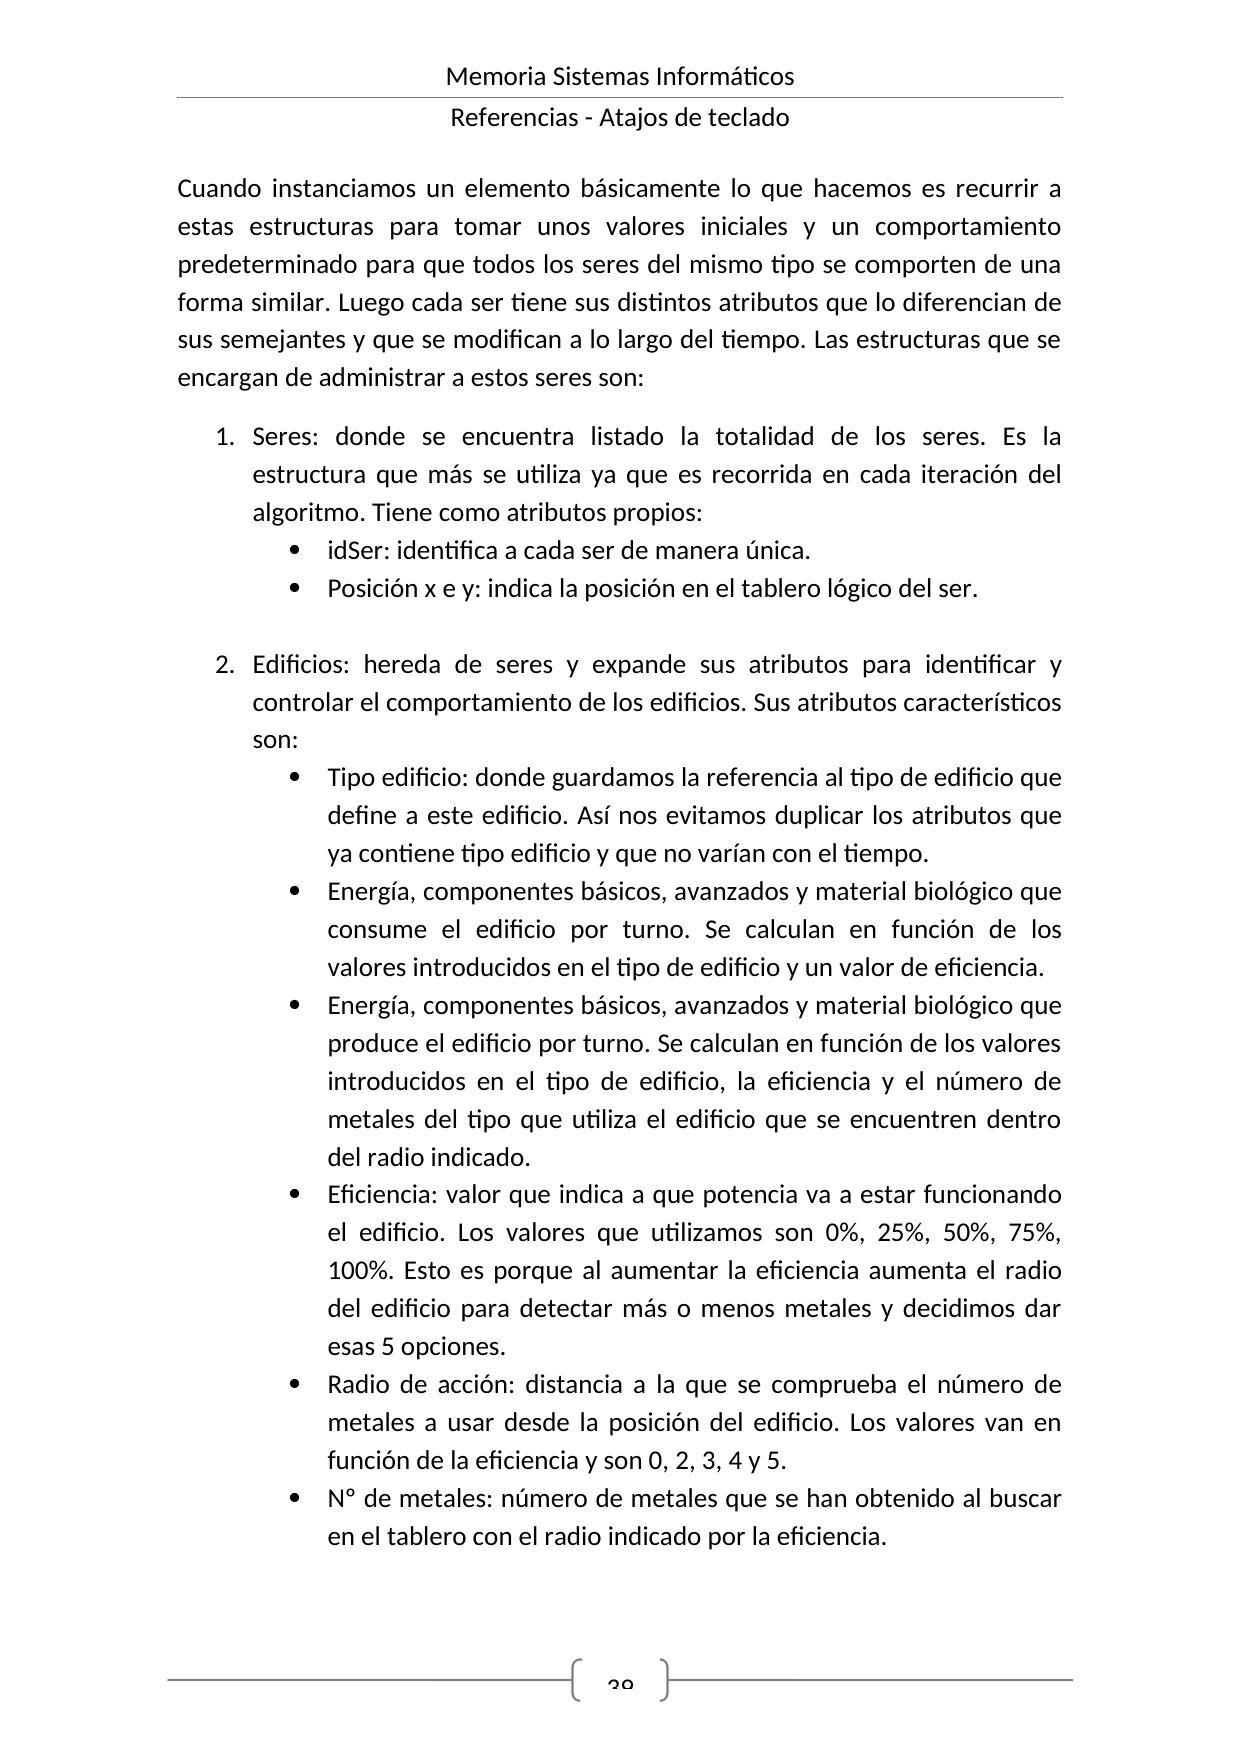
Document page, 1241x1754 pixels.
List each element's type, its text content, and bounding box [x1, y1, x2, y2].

list Nº de metales: número de metales que se han obtenido al buscar en el tablero con el radio indicado por la eficiencia. [290, 1481, 1063, 1552]
list Posición x e y: indica la posición en el tablero lógico del ser. [290, 571, 1063, 604]
list Eficiencia: valor que indica a que potencia va a estar funcionando el edificio. Los valores que utilizamos son 0%, 25%, 50%, 75%, 100%. Esto es porque al aumentar la eficiencia aumenta el radio del edificio para detectar más o menos metales y decidimos dar esas 5 opciones. [290, 1178, 1063, 1362]
list Tipo edificio: donde guardamos la referencia al tipo de edificio que define a este edificio. Así nos evitamos duplicar los atributos que ya contiene tipo edificio y que no varían con el tiempo. [290, 761, 1063, 869]
list Energía, componentes básicos, avanzados y material biológico que produce el edificio por turno. Se calculan en función de los valores introducidos en el tipo de edificio, la eficiencia y el número de metales del tipo que utiliza el edificio que se encuentren dentro del radio indicado. [290, 988, 1063, 1173]
list Radio de acción: distancia a la que se comprueba el número de metales a usar desde la posición del edificio. Los valores van en función de la eficiencia y son 0, 2, 3, 4 y 5. [290, 1367, 1063, 1476]
list Energía, componentes básicos, avanzados y material biológico que consume el edificio por turno. Se calculan en función de los valores introducidos en el tipo de edificio y un valor de eficiencia. [290, 874, 1063, 983]
list Seres: donde se encuentra listado la totalidad de los seres. Es la estructura que más se utiliza ya que es recorrida en cada iteración del algoritmo. Tiene como atributos propios: [215, 419, 1063, 528]
text Cuando instanciamos un elemento básicamente lo que hacemos es recurrir a estas estructuras para tomar unos valores iniciales y un comportamiento predeterminado para que todos los seres del mismo tipo se comporten de una forma similar. Luego cada ser tiene sus distintos atributos que lo diferencian de sus semejantes y que se modifican a lo largo del tiempo. Las estructuras que se encargan de administrar a estos seres son: [177, 171, 1063, 394]
list Edificios: hereda de seres y expande sus atributos para identificar y controlar el comportamiento de los edificios. Sus atributos característicos son: [215, 647, 1063, 756]
list idSer: identifica a cada ser de manera única. [290, 533, 1063, 566]
